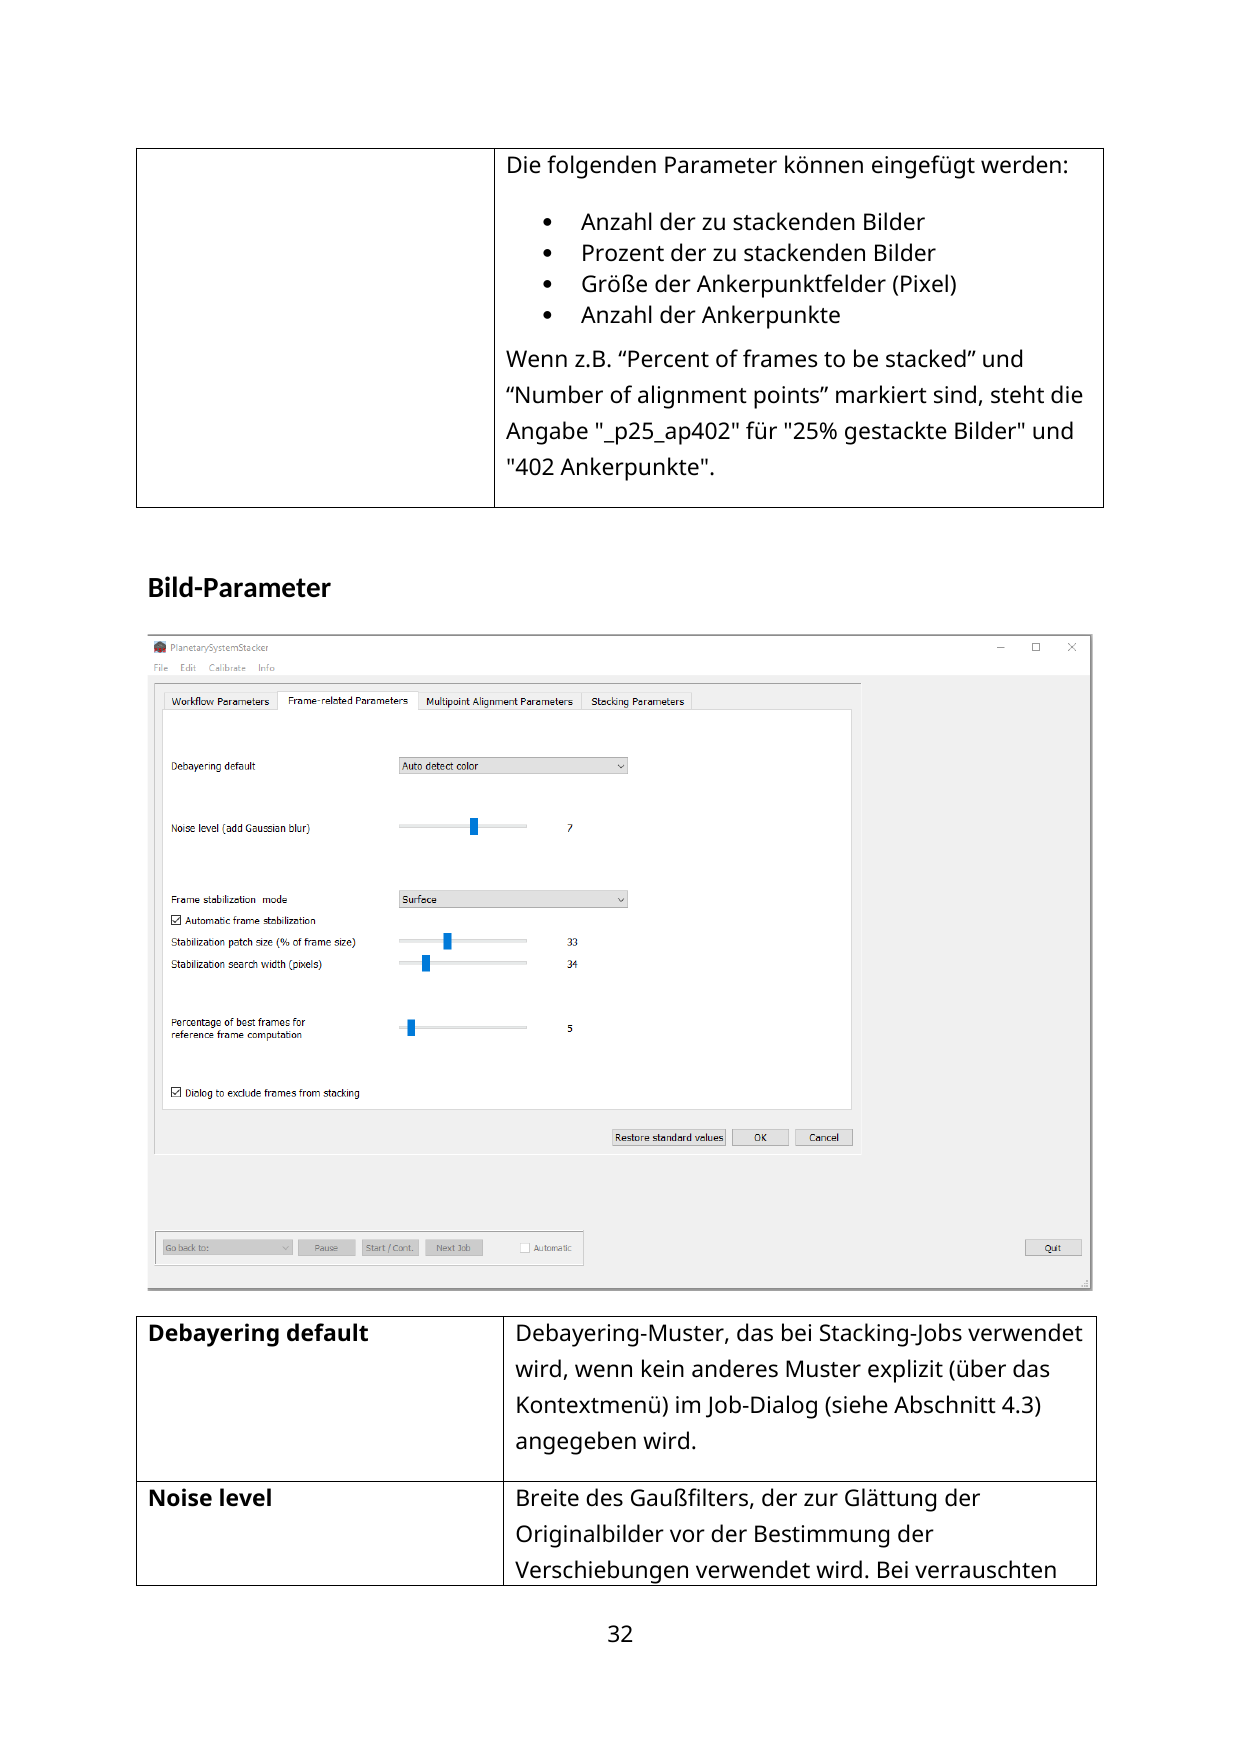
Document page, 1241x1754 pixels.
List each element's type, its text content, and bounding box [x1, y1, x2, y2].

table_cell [495, 149, 1103, 507]
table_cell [137, 149, 494, 507]
subtitle Bild-Parameter [148, 569, 1093, 604]
picture [147, 634, 1093, 1291]
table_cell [504, 1482, 1096, 1585]
table_header Debayering-Muster, das bei Stacking-Jobs verwendet wird, wenn kein anderes Muster explizit (über das Kontextmenü) im Job-Dialog (siehe Abschnitt 4.3) angegeben wird. [504, 1317, 1096, 1481]
table_cell Noise level [137, 1482, 503, 1585]
table_header Debayering default [137, 1317, 503, 1481]
